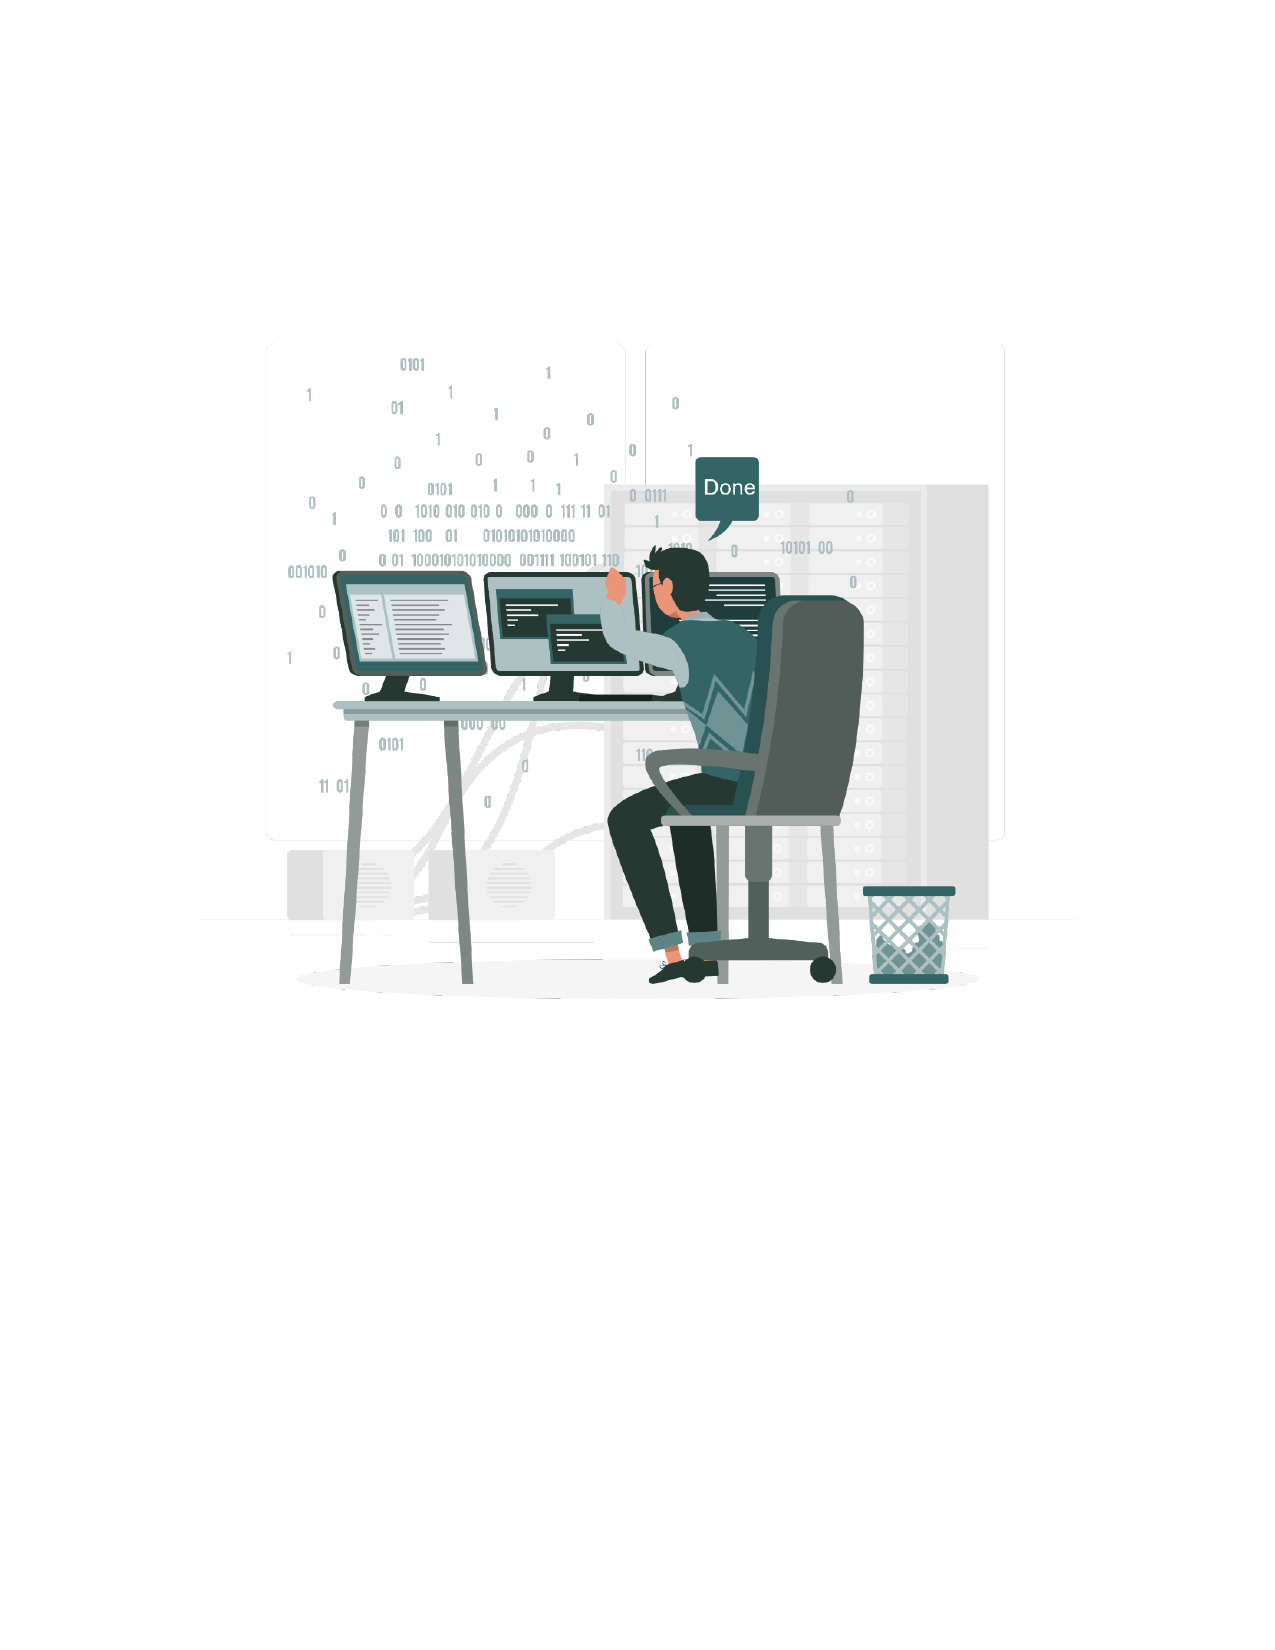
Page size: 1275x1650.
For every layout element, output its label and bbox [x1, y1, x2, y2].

picture [198, 343, 1077, 999]
